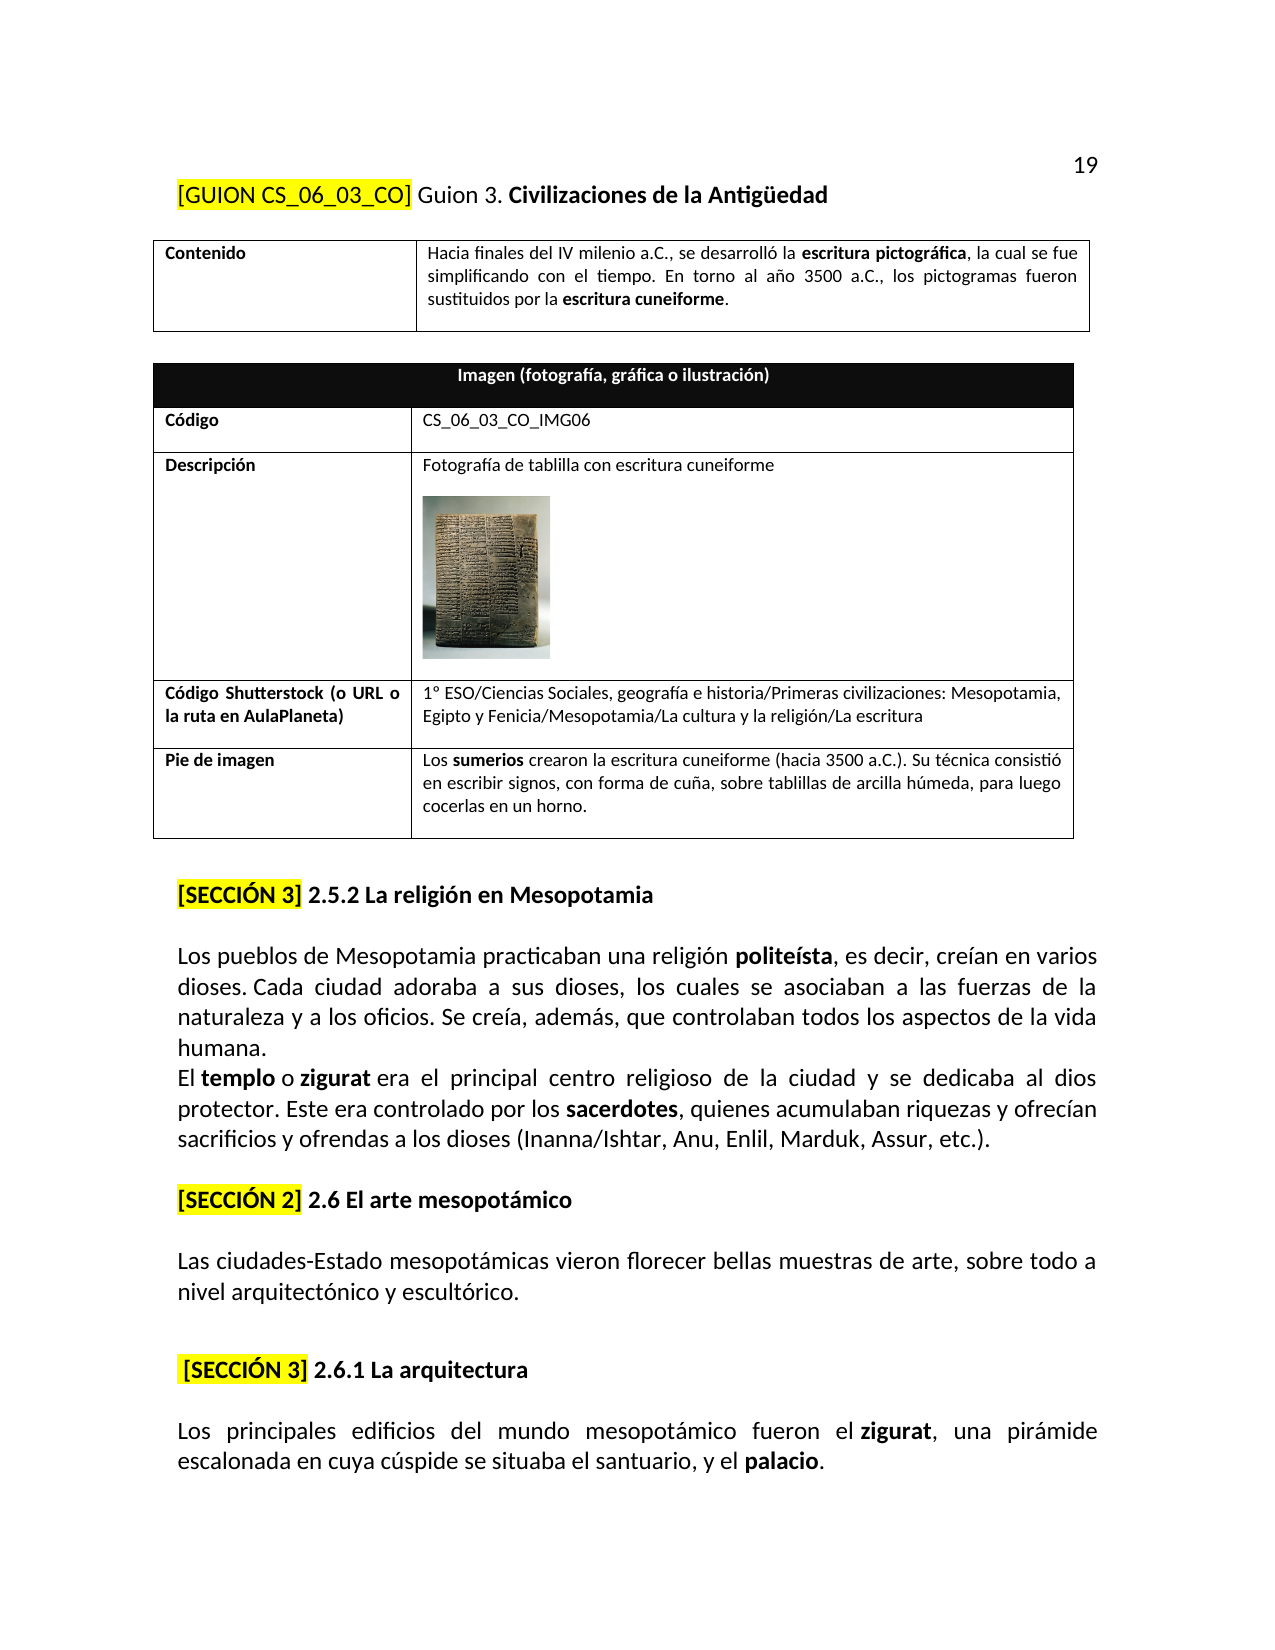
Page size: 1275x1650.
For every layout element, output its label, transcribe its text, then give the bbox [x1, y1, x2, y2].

table_cell 1º ESO/Ciencias Sociales, geografía e historia/Primeras civilizaciones: Mesopotamia, Egipto y Fenicia/Mesopotamia/La cultura y la religión/La escritura [412, 681, 1073, 747]
table_cell Código [154, 408, 411, 452]
table_cell CS_06_03_CO_IMG06 [412, 408, 1073, 452]
text Los pueblos de Mesopotamia practicaban una religión politeísta, es decir, creían en varios dioses. Cada ciudad adoraba a sus dioses, los cuales se asociaban a las fuerzas de la naturaleza y a los oficios. Se creía, además, que controlaban todos los aspectos de la vida humana. [177, 940, 1098, 1062]
table_cell Contenido [154, 241, 416, 331]
table_cell Fotografía de tablilla con escritura cuneiforme [412, 453, 1073, 680]
table_cell Código Shutterstock (o URL o la ruta en AulaPlaneta) [154, 681, 411, 747]
table_cell Pie de imagen [154, 749, 411, 838]
table_cell Los sumerios crearon la escritura cuneiforme (hacia 3500 a.C.). Su técnica consistió en escribir signos, con forma de cuña, sobre tablillas de arcilla húmeda, para luego cocerlas en un horno. [412, 749, 1073, 838]
subtitle [SECCIÓN 3] 2.6.1 La arquitectura [308, 1354, 1035, 1384]
text Las ciudades-Estado mesopotámicas vieron florecer bellas muestras de arte, sobre todo a nivel arquitectónico y escultórico. [177, 1245, 1098, 1306]
table_cell Hacia finales del IV milenio a.C., se desarrolló la escritura pictográfica, la cual se fue simplificando con el tiempo. En torno al año 3500 a.C., los pictogramas fueron sustituidos por la escritura cuneiforme. [417, 241, 1089, 331]
table_cell Descripción [154, 453, 411, 680]
table_header Imagen (fotografía, gráfica o ilustración) [154, 364, 1073, 407]
picture [422, 496, 551, 659]
text El templo o zigurat era el principal centro religioso de la ciudad y se dedicaba al dios protector. Este era controlado por los sacerdotes, quienes acumulaban riquezas y ofrecían sacrificios y ofrendas a los dioses (Inanna/Ishtar, Anu, Enlil, Marduk, Assur, etc.). [177, 1062, 1098, 1154]
subtitle [SECCIÓN 2] 2.6 El arte mesopotámico [302, 1184, 1098, 1215]
text Los principales edificios del mundo mesopotámico fueron el zigurat, una pirámide escalonada en cuya cúspide se situaba el santuario, y el palacio. [177, 1415, 1098, 1476]
subtitle [SECCIÓN 3] 2.5.2 La religión en Mesopotamia [302, 879, 1035, 909]
